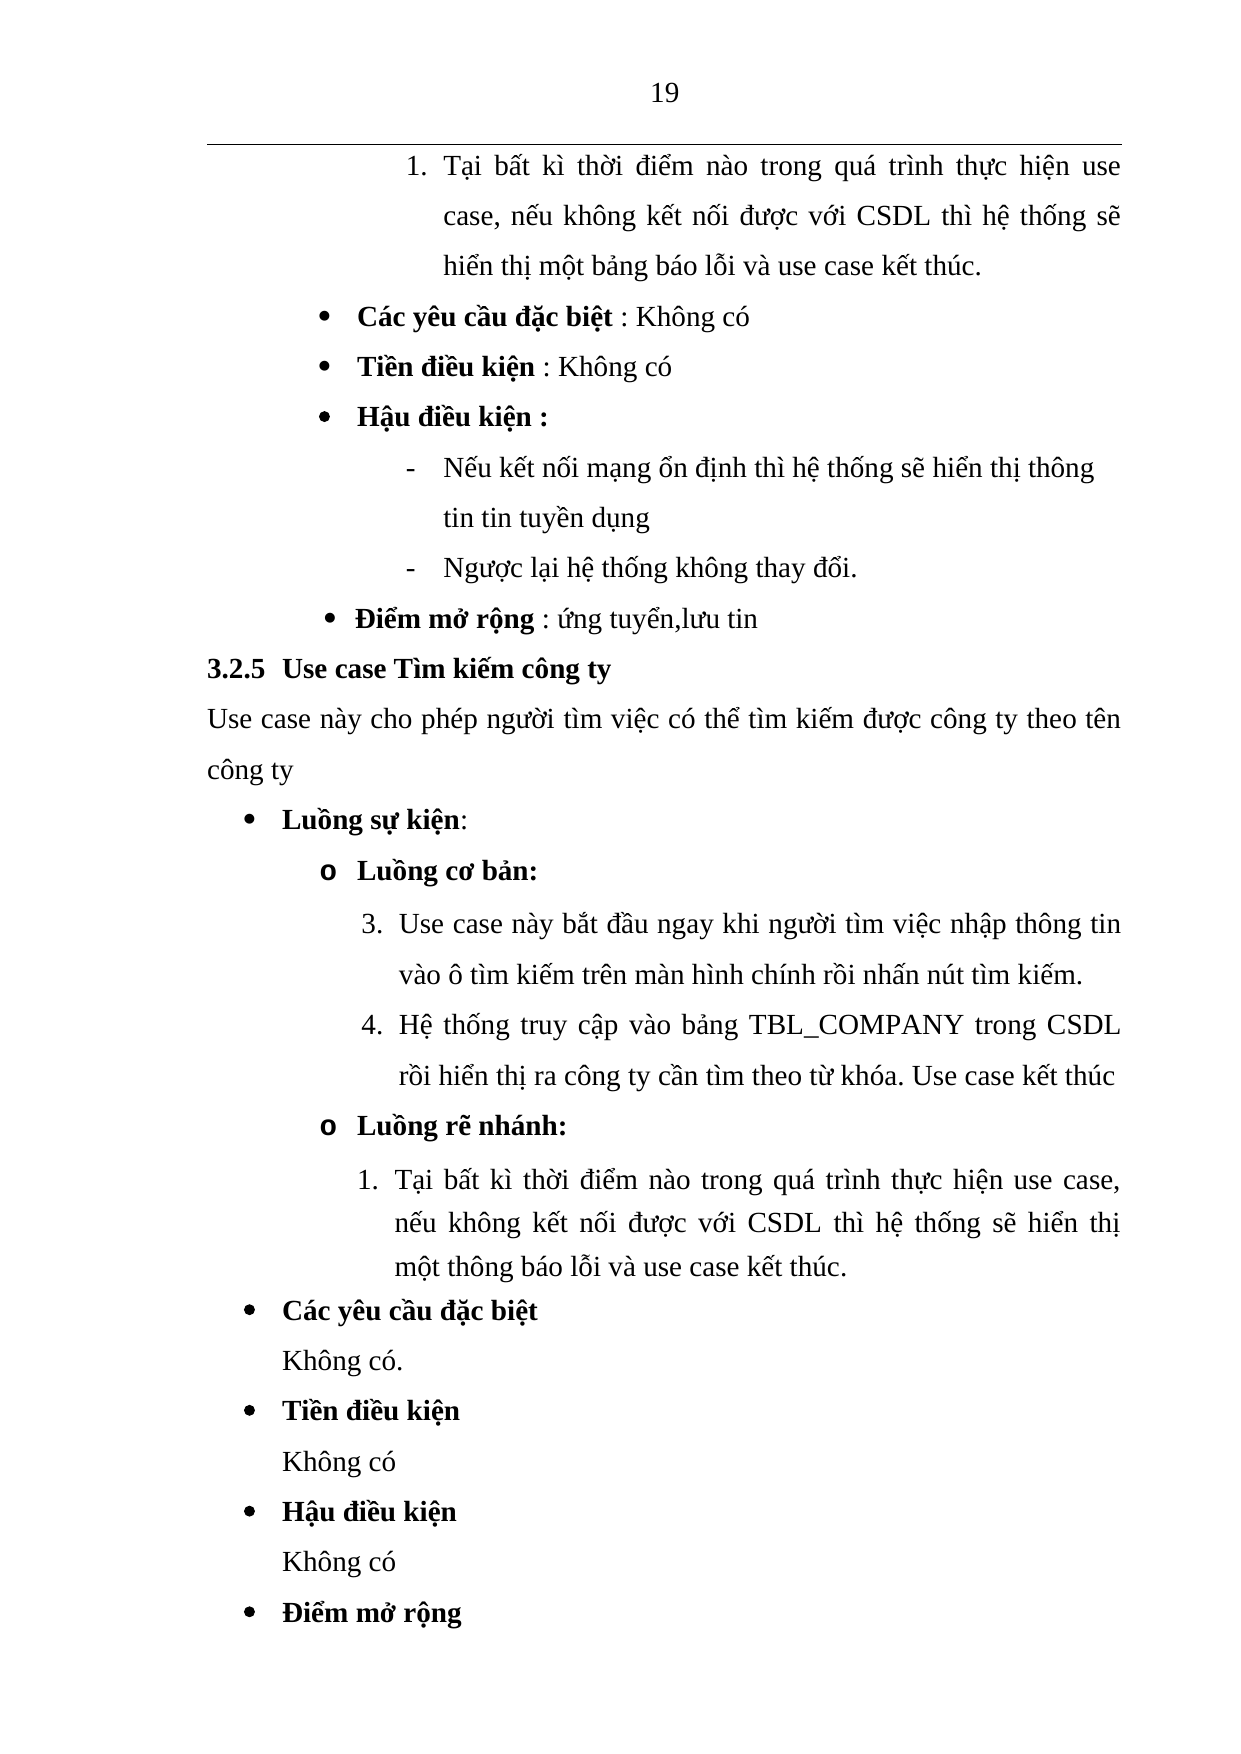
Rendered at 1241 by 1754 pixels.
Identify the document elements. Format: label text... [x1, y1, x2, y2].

list Tiền điều kiện [244, 1393, 1122, 1427]
list Ngược lại hệ thống không thay đổi. [406, 551, 1122, 584]
list Luồng cơ bản: [319, 853, 1122, 889]
list Hậu điều kiện [244, 1494, 1122, 1528]
list Luồng sự kiện: [244, 802, 1122, 836]
list Hậu điều kiện : [319, 399, 1122, 433]
subtitle Use case Tìm kiếm công ty [207, 651, 1122, 685]
list Không có [282, 1444, 1122, 1477]
text Use case này cho phép người tìm việc có thể tìm kiếm được công ty theo tên công ty [207, 702, 1122, 785]
list Các yêu cầu đặc biệt : Không có [319, 299, 1122, 332]
list Không có [282, 1544, 1122, 1578]
list Tại bất kì thời điểm nào trong quá trình thực hiện use case, nếu không kết nối được với CSDL thì hệ thống sẽ hiển thị một bảng báo lỗi và use case kết thúc. [406, 148, 1122, 282]
list Không có. [282, 1343, 1122, 1377]
list Nếu kết nối mạng ổn định thì hệ thống sẽ hiển thị thông tin tin tuyền dụng [406, 450, 1122, 534]
list Use case này bắt đầu ngay khi người tìm việc nhập thông tin vào ô tìm kiếm trên màn hình chính rồi nhấn nút tìm kiếm. [361, 907, 1122, 991]
list Hệ thống truy cập vào bảng TBL_COMPANY trong CSDL rồi hiển thị ra công ty cần tìm theo từ khóa. Use case kết thúc [361, 1007, 1122, 1091]
list Điểm mở rộng : ứng tuyển,lưu tin [325, 601, 1122, 634]
list Tại bất kì thời điểm nào trong quá trình thực hiện use case, nếu không kết nối được với CSDL thì hệ thống sẽ hiển thị một thông báo lỗi và use case kết thúc. [357, 1162, 1122, 1283]
list Tiền điều kiện : Không có [319, 349, 1122, 383]
list Điểm mở rộng [244, 1595, 1122, 1628]
list Các yêu cầu đặc biệt [244, 1293, 1122, 1326]
list Luồng rẽ nhánh: [319, 1108, 1122, 1144]
